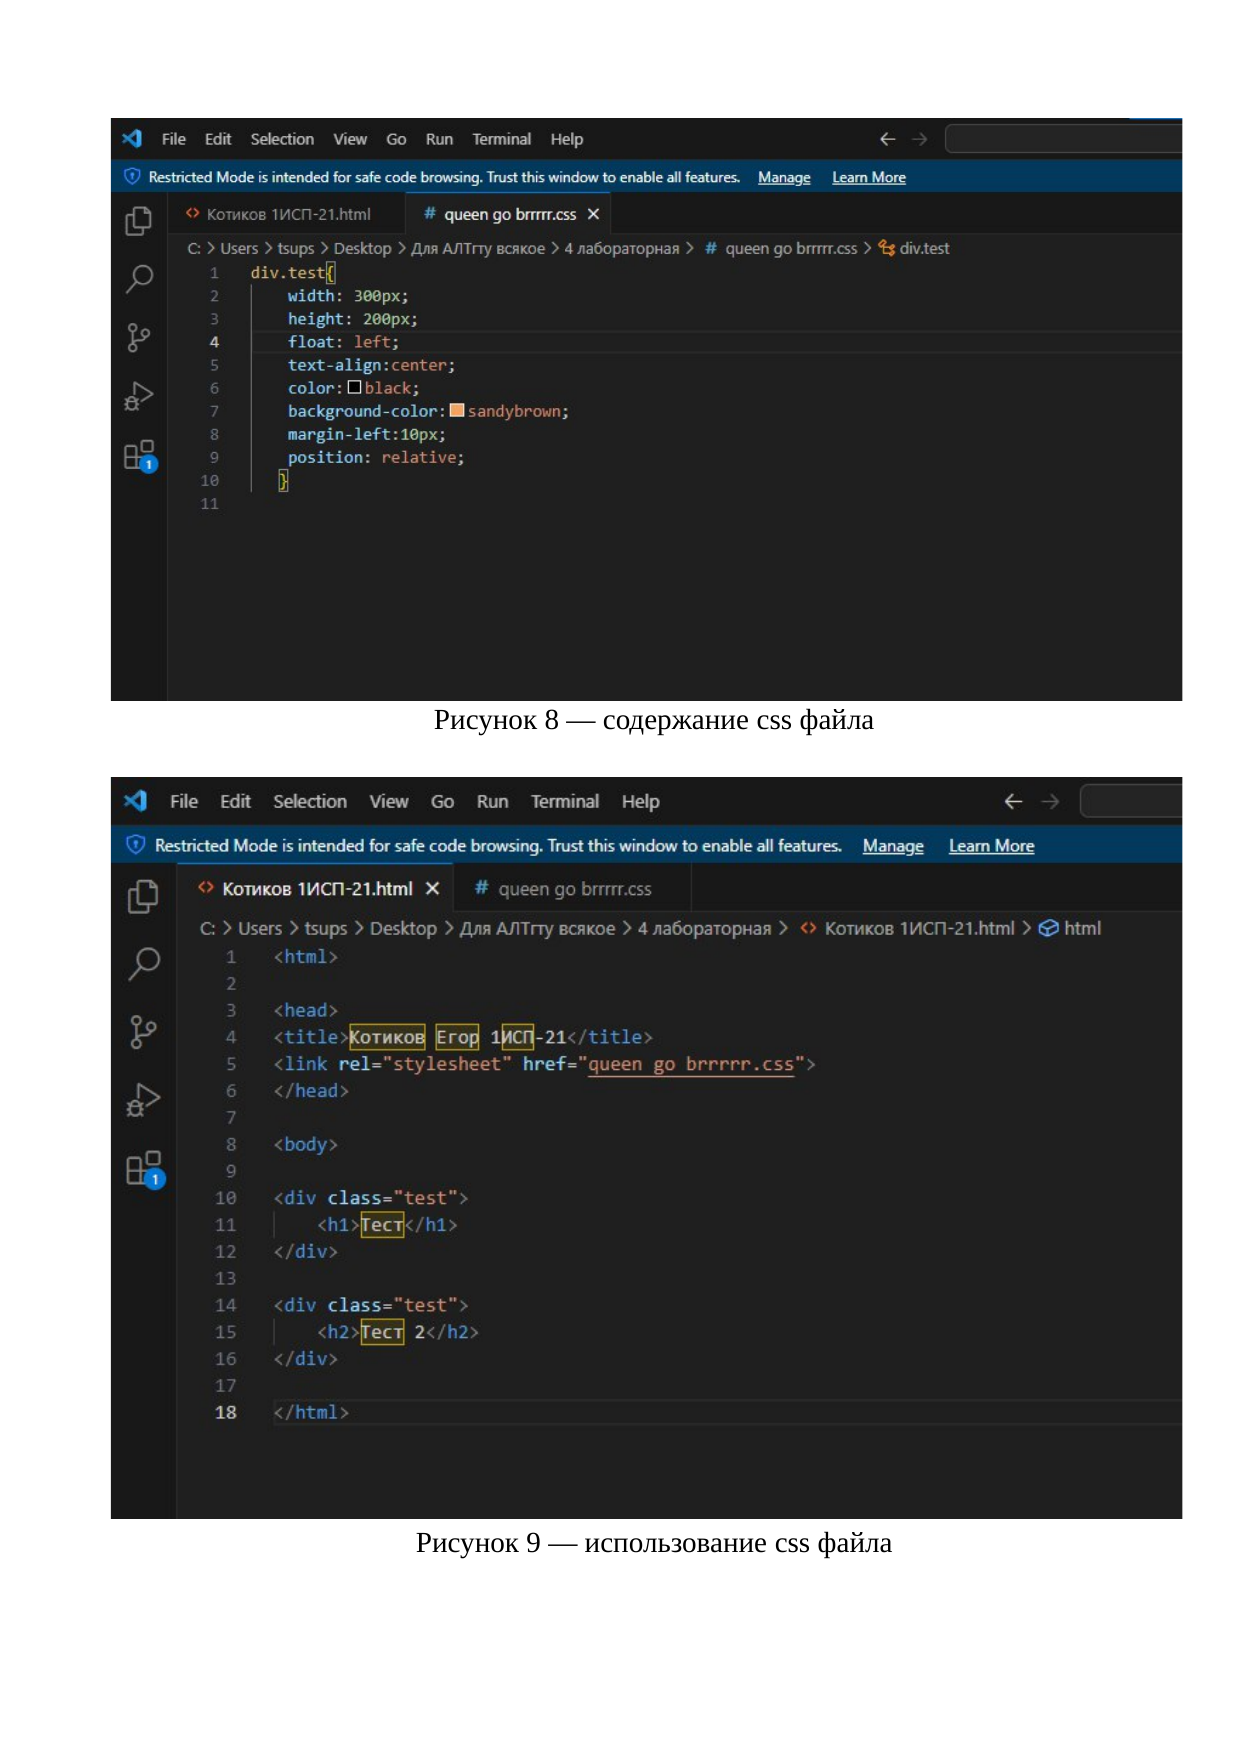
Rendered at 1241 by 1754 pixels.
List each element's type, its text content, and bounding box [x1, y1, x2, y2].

picture [110, 118, 1183, 701]
picture [110, 777, 1183, 1519]
